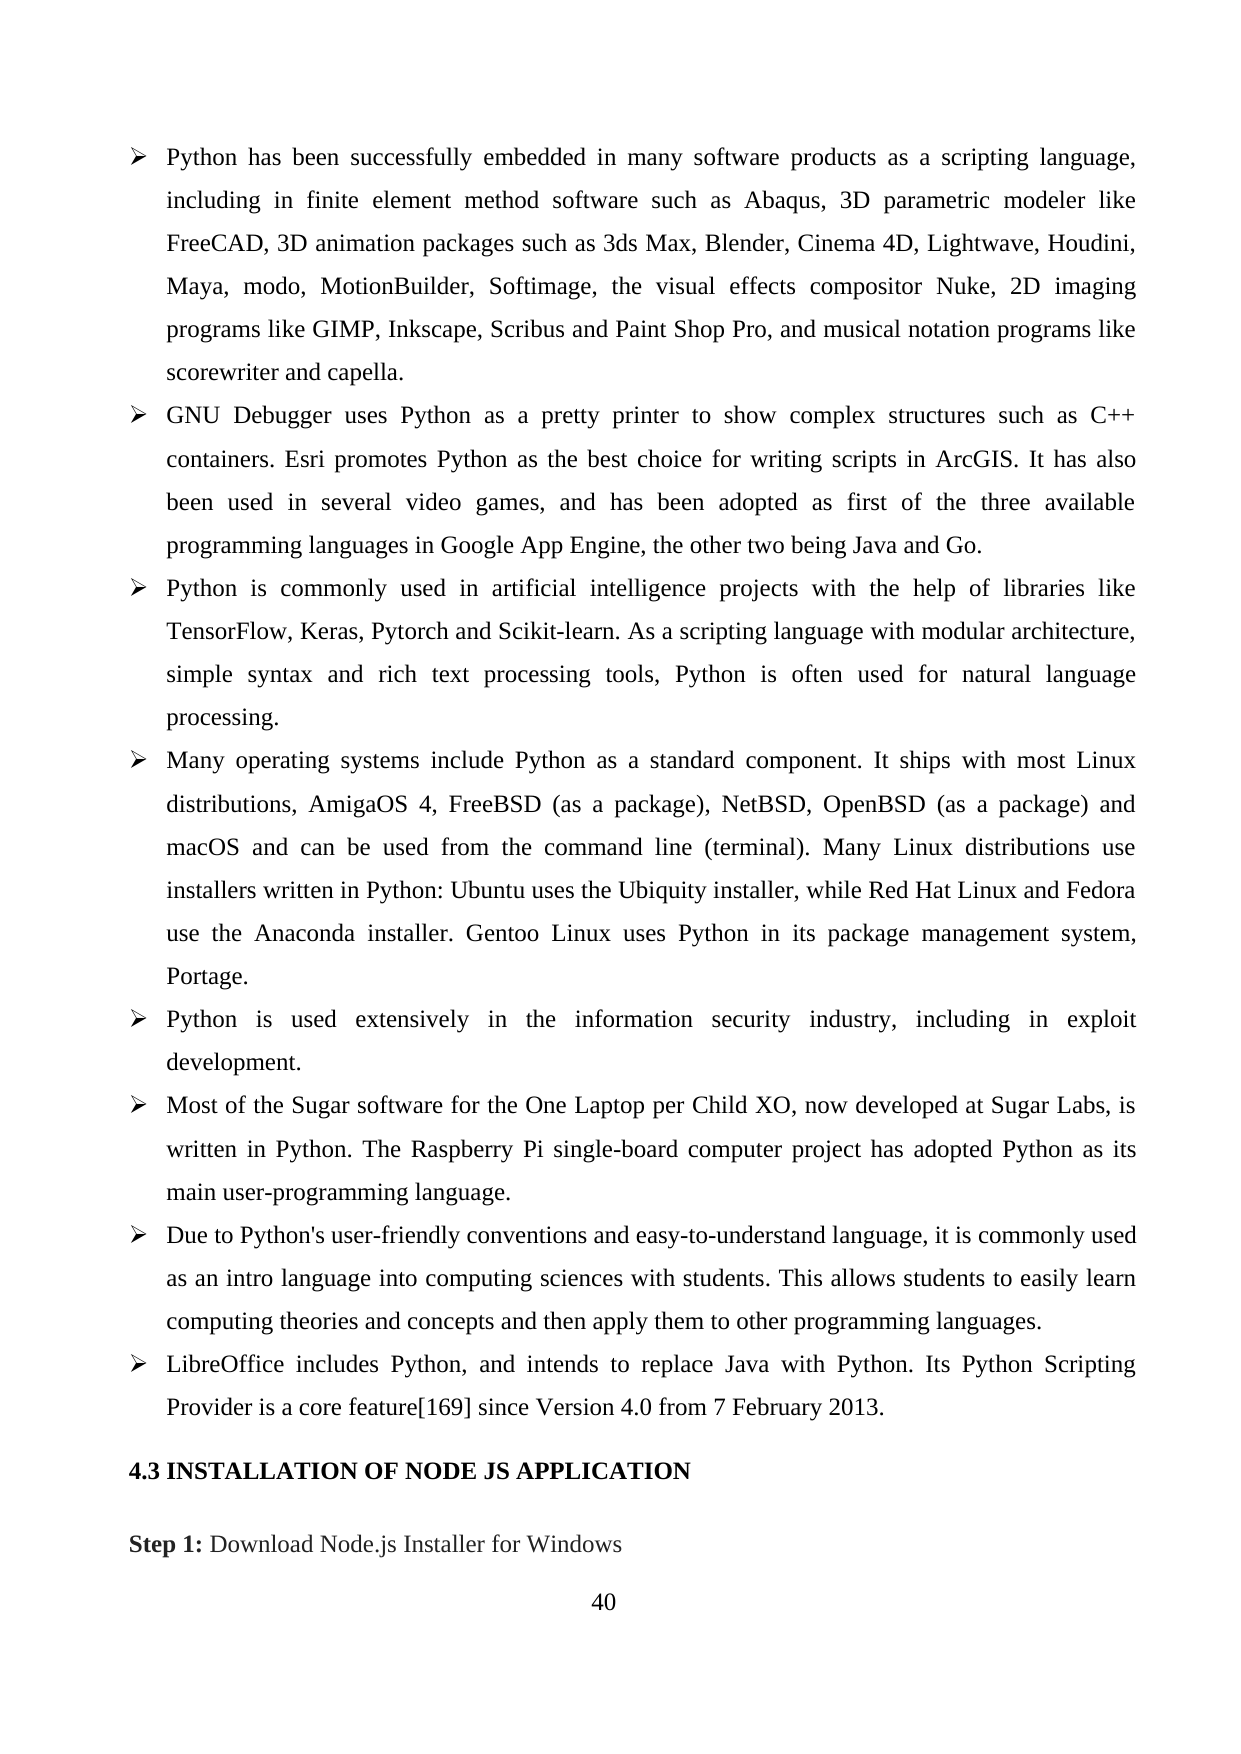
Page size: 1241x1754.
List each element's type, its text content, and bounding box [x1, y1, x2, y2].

list LibreOffice includes Python, and intends to replace Java with Python. Its Python Scripting Provider is a core feature[169] since Version 4.0 from 7 February 2013. [129, 1349, 1137, 1421]
list GNU Debugger uses Python as a pretty printer to show complex structures such as C++ containers. Esri promotes Python as the best choice for writing scripts in ArcGIS. It has also been used in several video games, and has been adopted as first of the three available programming languages in Google App Engine, the other two being Java and Go. [129, 401, 1137, 559]
list Due to Python's user-friendly conventions and easy-to-understand language, it is commonly used as an intro language into computing sciences with students. This allows students to easily learn computing theories and concepts and then apply them to other programming languages. [129, 1220, 1137, 1335]
text Step 1: Download Node.js Installer for Windows [129, 1529, 1196, 1557]
list Python has been successfully embedded in many software products as a scripting language, including in finite element method software such as Abaqus, 3D parametric modeler like FreeCAD, 3D animation packages such as 3ds Max, Blender, Cinema 4D, Lightwave, Houdini, Maya, modo, MotionBuilder, Softimage, the visual effects compositor Nuke, 2D imaging programs like GIMP, Inkscape, Scribus and Paint Shop Pro, and musical notation programs like scorewriter and capella. [129, 142, 1137, 386]
list Many operating systems include Python as a standard component. It ships with most Linux distributions, AmigaOS 4, FreeBSD (as a package), NetBSD, OpenBSD (as a package) and macOS and can be used from the command line (terminal). Many Linux distributions use installers written in Python: Ubuntu uses the Ubiquity installer, while Red Hat Linux and Fedora use the Anaconda installer. Gentoo Linux uses Python in its package management system, Portage. [129, 746, 1137, 990]
text 4.3 INSTALLATION OF NODE JS APPLICATION [129, 1456, 1137, 1485]
list Python is used extensively in the information security industry, including in exploit development. [129, 1004, 1137, 1076]
list Most of the Sugar software for the One Laptop per Child XO, now developed at Sugar Labs, is written in Python. The Raspberry Pi single-board computer project has adopted Python as its main user-programming language. [129, 1091, 1137, 1206]
list Python is commonly used in artificial intelligence projects with the help of libraries like TensorFlow, Keras, Pytorch and Scikit-learn. As a scripting language with modular architecture, simple syntax and rich text processing tools, Python is often used for natural language processing. [129, 573, 1137, 731]
